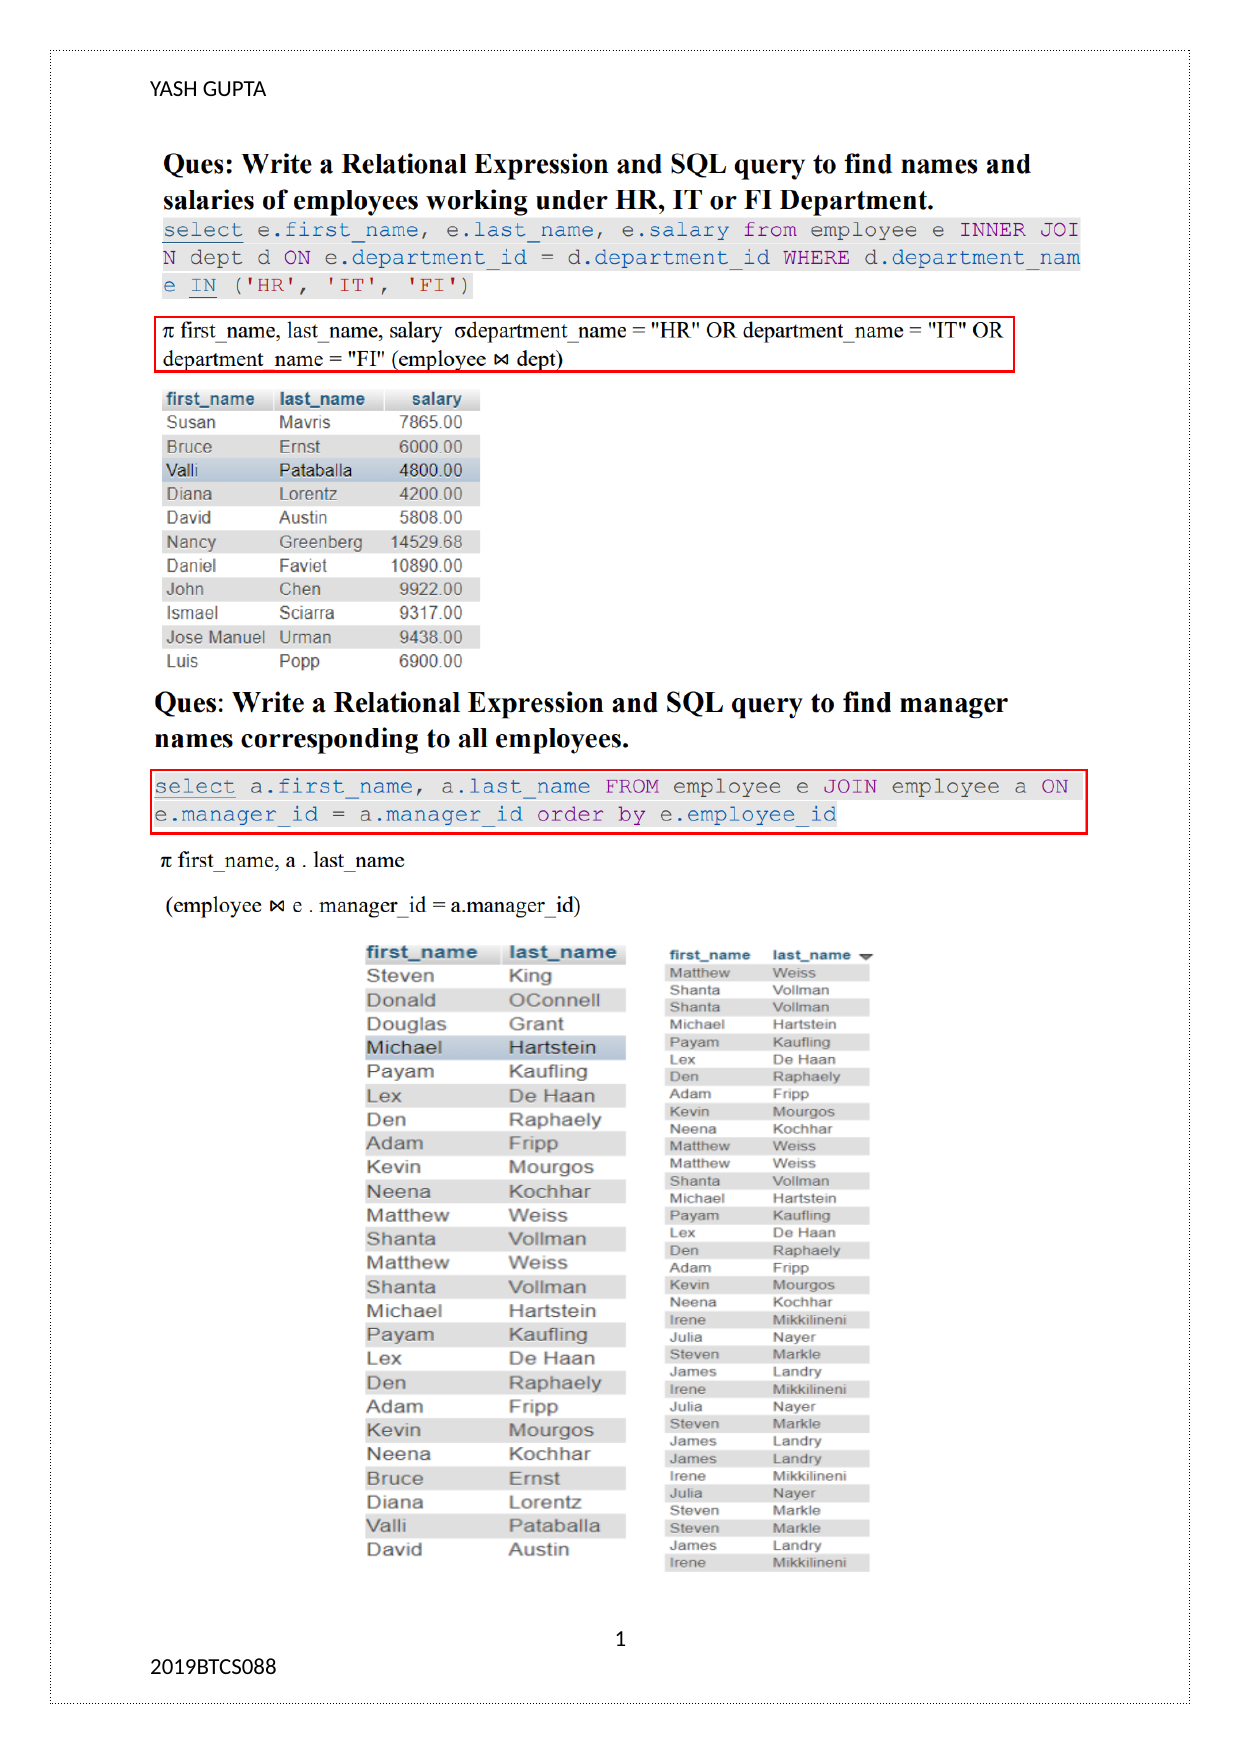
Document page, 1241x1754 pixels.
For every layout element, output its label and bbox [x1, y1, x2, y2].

picture [365, 941, 875, 1574]
picture [150, 684, 1091, 923]
picture [150, 150, 1091, 683]
